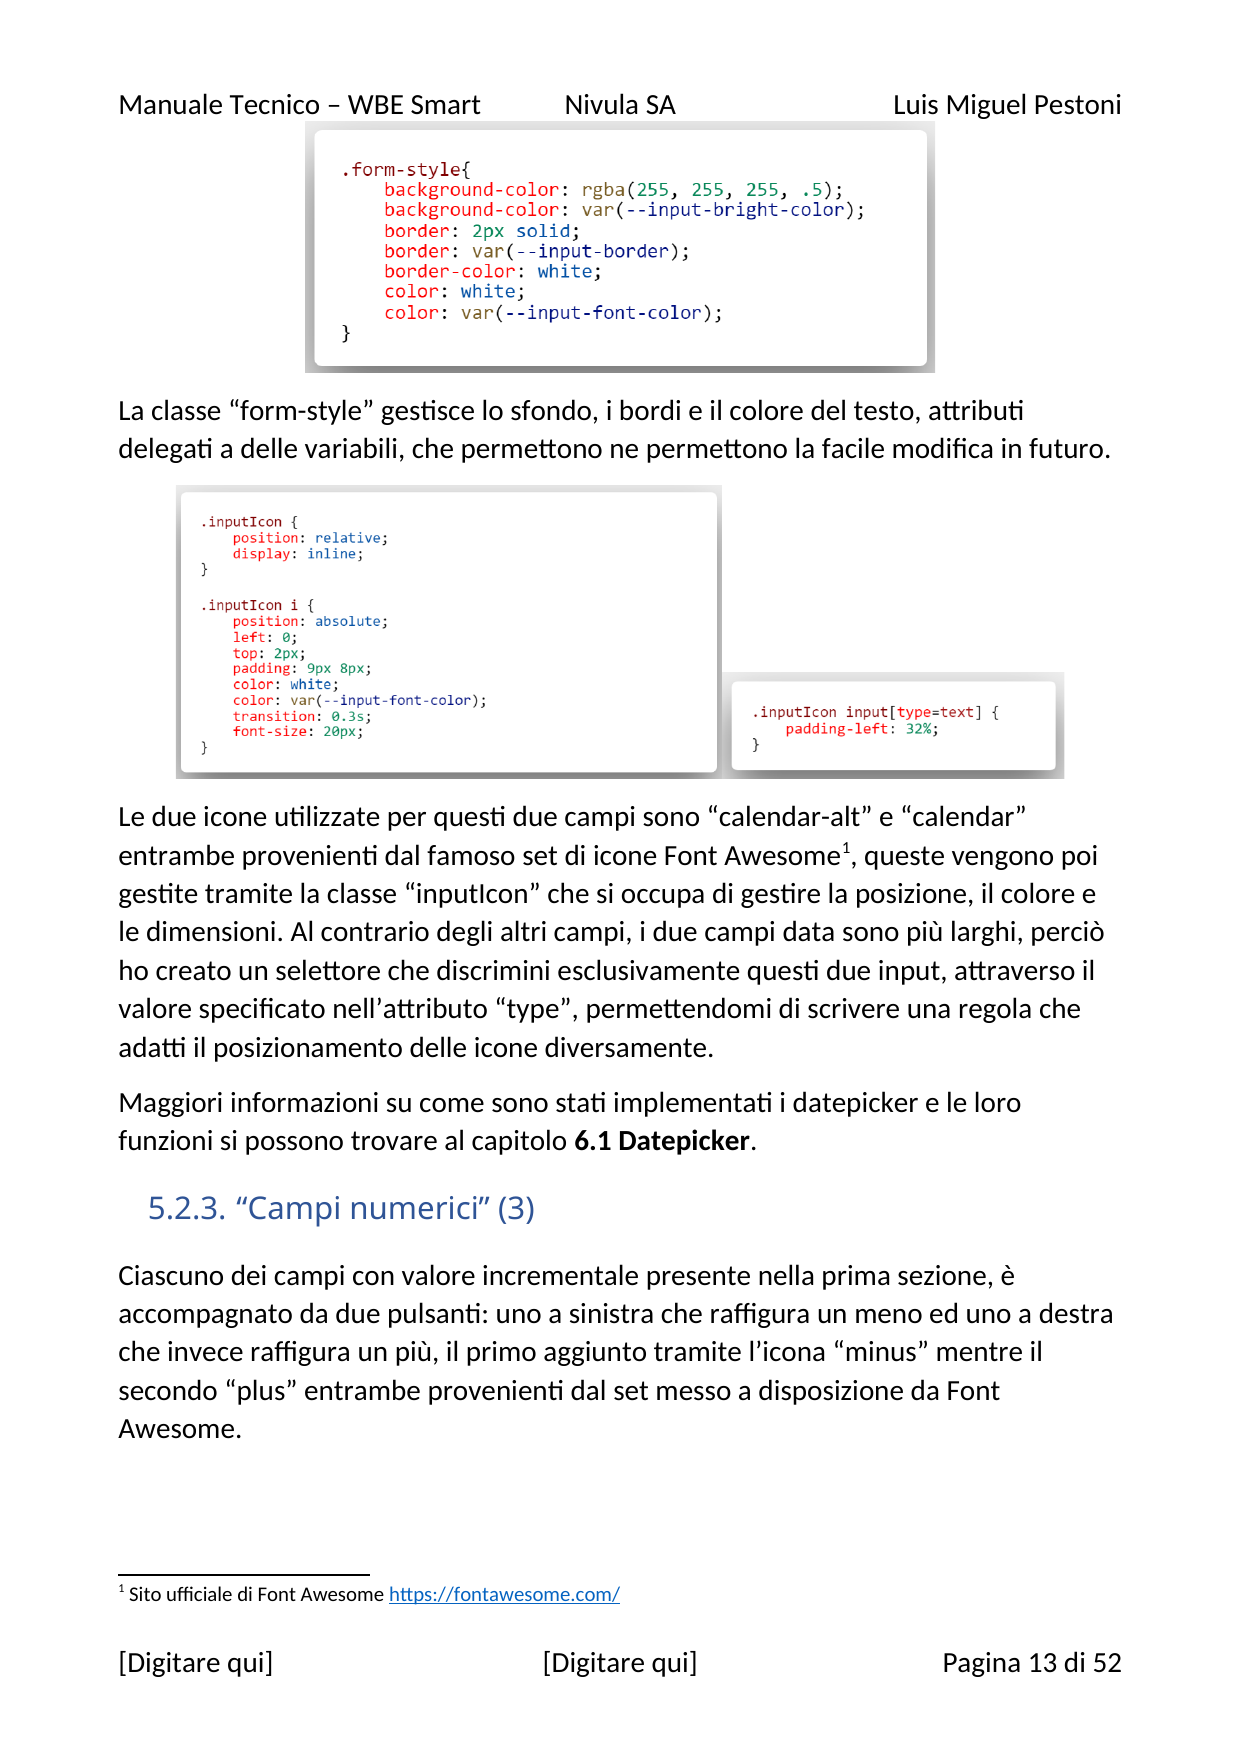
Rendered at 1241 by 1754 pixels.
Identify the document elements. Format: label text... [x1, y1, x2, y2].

picture [305, 121, 936, 373]
picture [175, 485, 1065, 779]
subtitle “Campi numerici” (3) [148, 1186, 1122, 1228]
text Le due icone utilizzate per questi due campi sono “calendar-alt” e “calendar” entrambe provenienti dal famoso set di icone Font Awesome, queste vengono poi gestite tramite la classe “inputIcon” che si occupa di gestire la posizione, il colore e le dimensioni. Al contrario degli altri campi, i due campi data sono più larghi, perciò ho creato un selettore che discrimini esclusivamente questi due input, attraverso il valore specificato nell’attributo “type”, permettendomi di scrivere una regola che adatti il posizionamento delle icone diversamente. [118, 798, 1122, 1064]
text La classe “form-style” gestisce lo sfondo, i bordi e il colore del testo, attributi delegati a delle variabili, che permettono ne permettono la facile modifica in futuro. [118, 392, 1122, 466]
text Ciascuno dei campi con valore incrementale presente nella prima sezione, è accompagnato da due pulsanti: uno a sinistra che raffigura un meno ed uno a destra che invece raffigura un più, il primo aggiunto tramite l’icona “minus” mentre il secondo “plus” entrambe provenienti dal set messo a disposizione da Font Awesome. [118, 1257, 1122, 1446]
text Maggiori informazioni su come sono stati implementati i datepicker e le loro funzioni si possono trovare al capitolo 5.1 Datepicker. [118, 1084, 1122, 1158]
